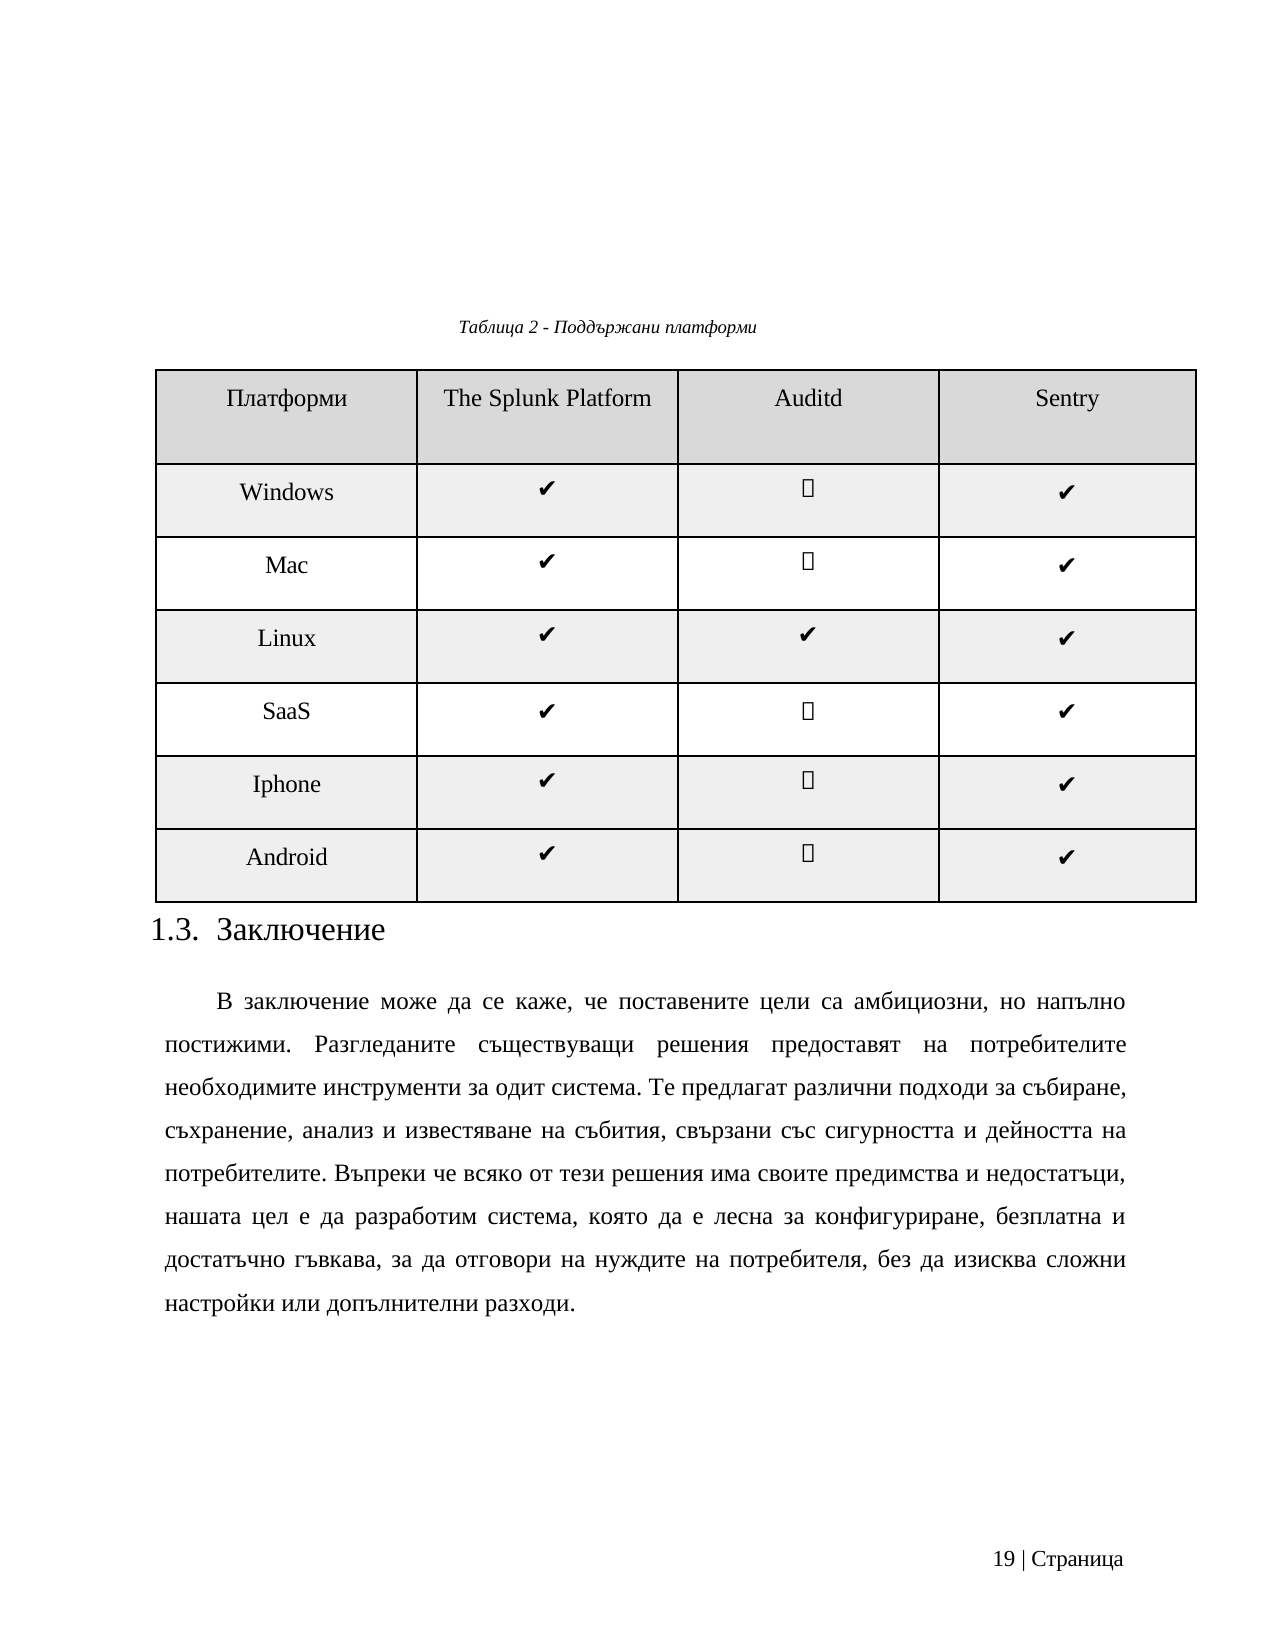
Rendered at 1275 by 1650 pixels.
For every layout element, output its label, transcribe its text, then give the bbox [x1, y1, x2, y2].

table_header Auditd [679, 371, 938, 463]
table_cell ✔ [418, 465, 677, 536]
table_cell Android [157, 830, 416, 901]
table_cell ❌ [679, 538, 938, 609]
table_cell ❌ [679, 757, 938, 828]
table_cell ✔ [940, 757, 1195, 828]
table_cell Windows [157, 465, 416, 536]
table_cell ✔ [679, 611, 938, 682]
table_cell Iphone [157, 757, 416, 828]
table_cell ✔ [418, 684, 677, 755]
table_cell ✔ [940, 684, 1195, 755]
table_cell Linux [157, 611, 416, 682]
table_cell ✔ [940, 830, 1195, 901]
table_cell ❌ [679, 684, 938, 755]
table_cell ✔ [940, 611, 1195, 682]
subtitle Заключение [150, 909, 1127, 986]
text Таблица 2 - Поддържани платформи [89, 295, 1127, 338]
table_cell Mac [157, 538, 416, 609]
table_cell ✔ [418, 757, 677, 828]
table_cell ❌ [679, 465, 938, 536]
table_cell ❌ [679, 830, 938, 901]
table_header The Splunk Platform [418, 371, 677, 463]
table_cell ✔ [940, 538, 1195, 609]
table_cell ✔ [418, 538, 677, 609]
table_header Sentry [940, 371, 1195, 463]
table_cell ✔ [940, 465, 1195, 536]
table_cell ✔ [418, 830, 677, 901]
text В заключение може да се каже, че поставените цели са амбициозни, но напълно постижими. Разгледаните съществуващи решения предоставят на потребителите необходимите инструменти за одит система. Те предлагат различни подходи за събиране, съхранение, анализ и известяване на събития, свързани със сигурността и дейността на потребителите. Въпреки че всяко от тези решения има своите предимства и недостатъци, нашата цел е да разработим система, която да е лесна за конфигуриране, безплатна и достатъчно гъвкава, за да отговори на нуждите на потребителя, без да изисква сложни настройки или допълнителни разходи. [164, 986, 1127, 1316]
table_cell ✔ [418, 611, 677, 682]
table_cell SaaS [157, 684, 416, 755]
table_header Платформи [157, 371, 416, 463]
